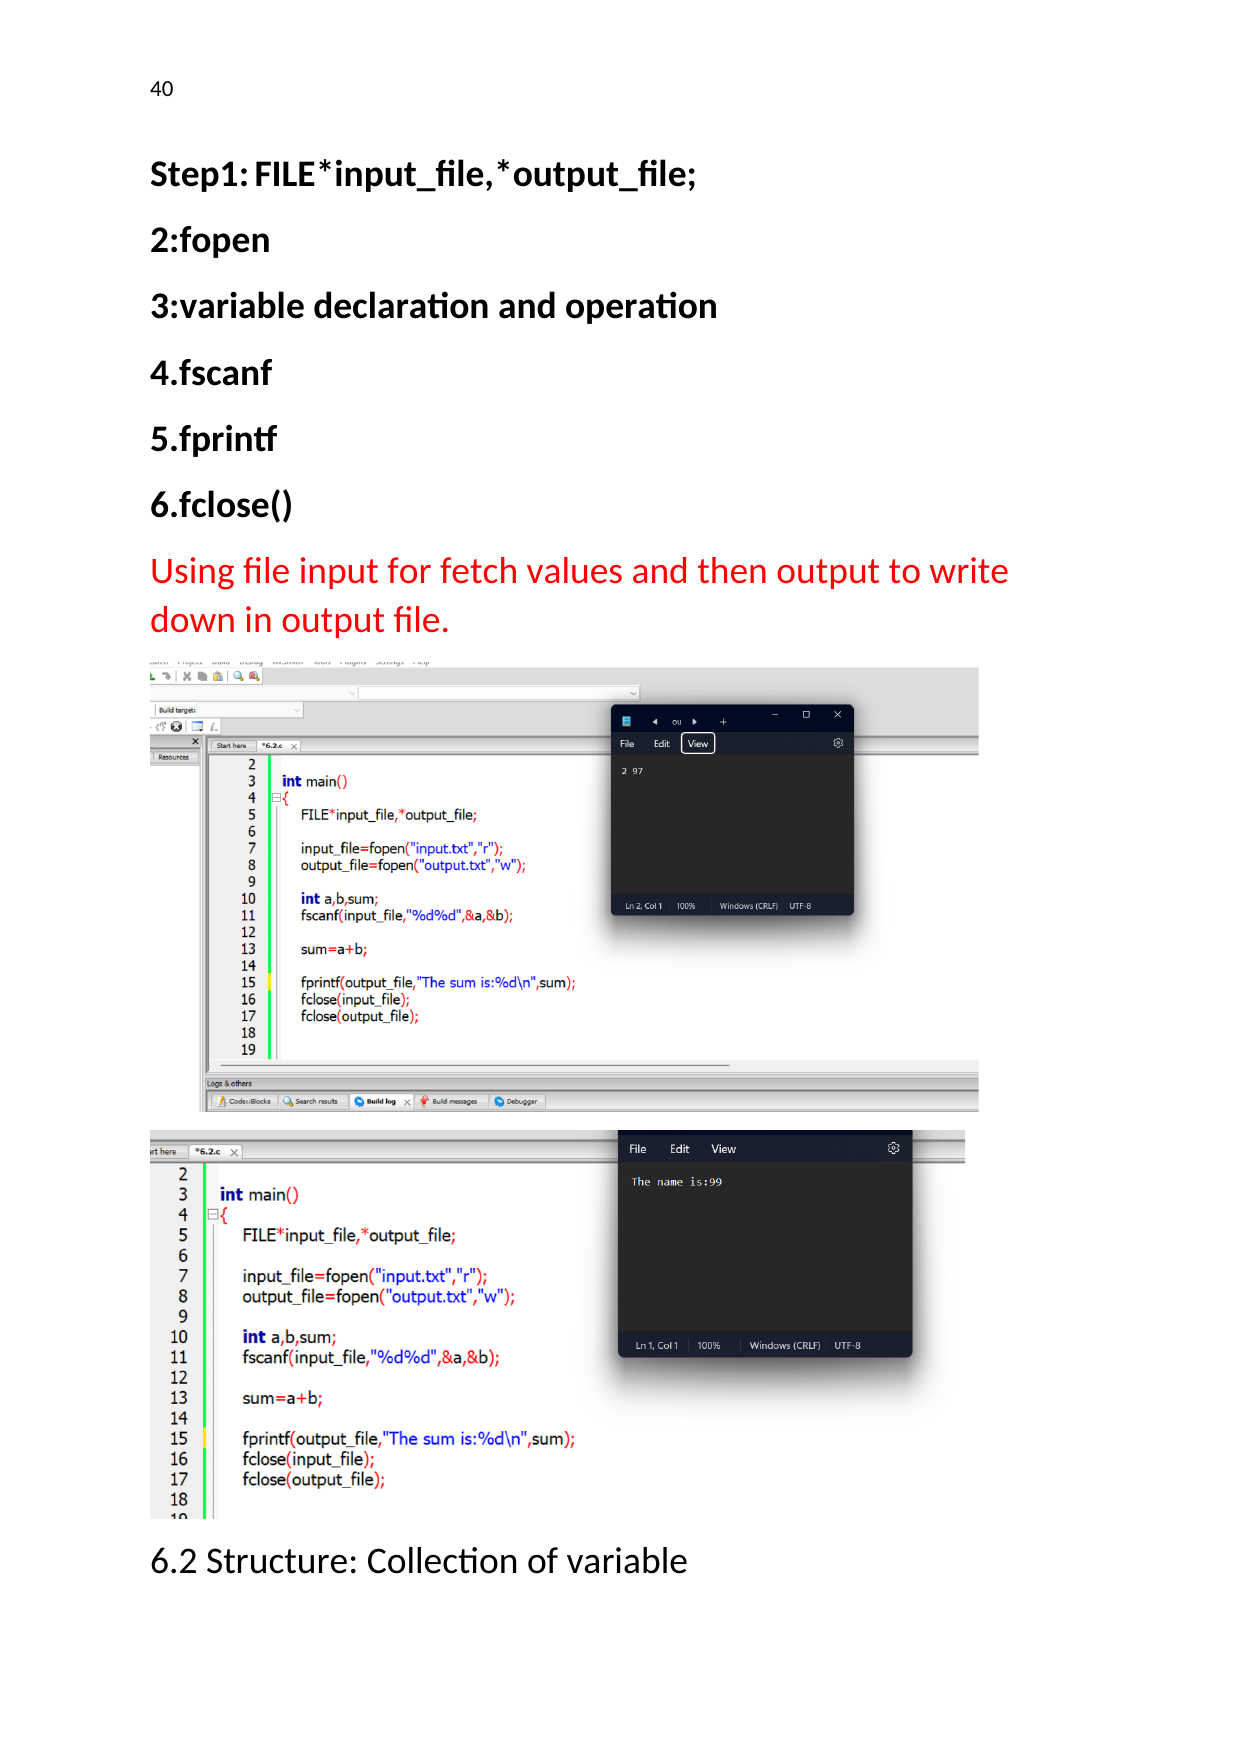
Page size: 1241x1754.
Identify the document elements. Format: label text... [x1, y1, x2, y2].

picture [150, 662, 979, 1112]
text Step1: FILE*input_file,*output_file; [150, 150, 1090, 196]
text 5.fprintf [150, 414, 1090, 460]
text 4.fscanf [150, 348, 1090, 394]
text 3:variable declaration and operation [150, 282, 1090, 328]
picture [150, 1130, 966, 1519]
text 6.2 Structure: Collection of variable [150, 1537, 1090, 1583]
text 2:fopen [150, 216, 1090, 262]
text 6.fclose() [150, 481, 1090, 527]
text Using file input for fetch values and then output to write down in output file. [150, 547, 1090, 642]
